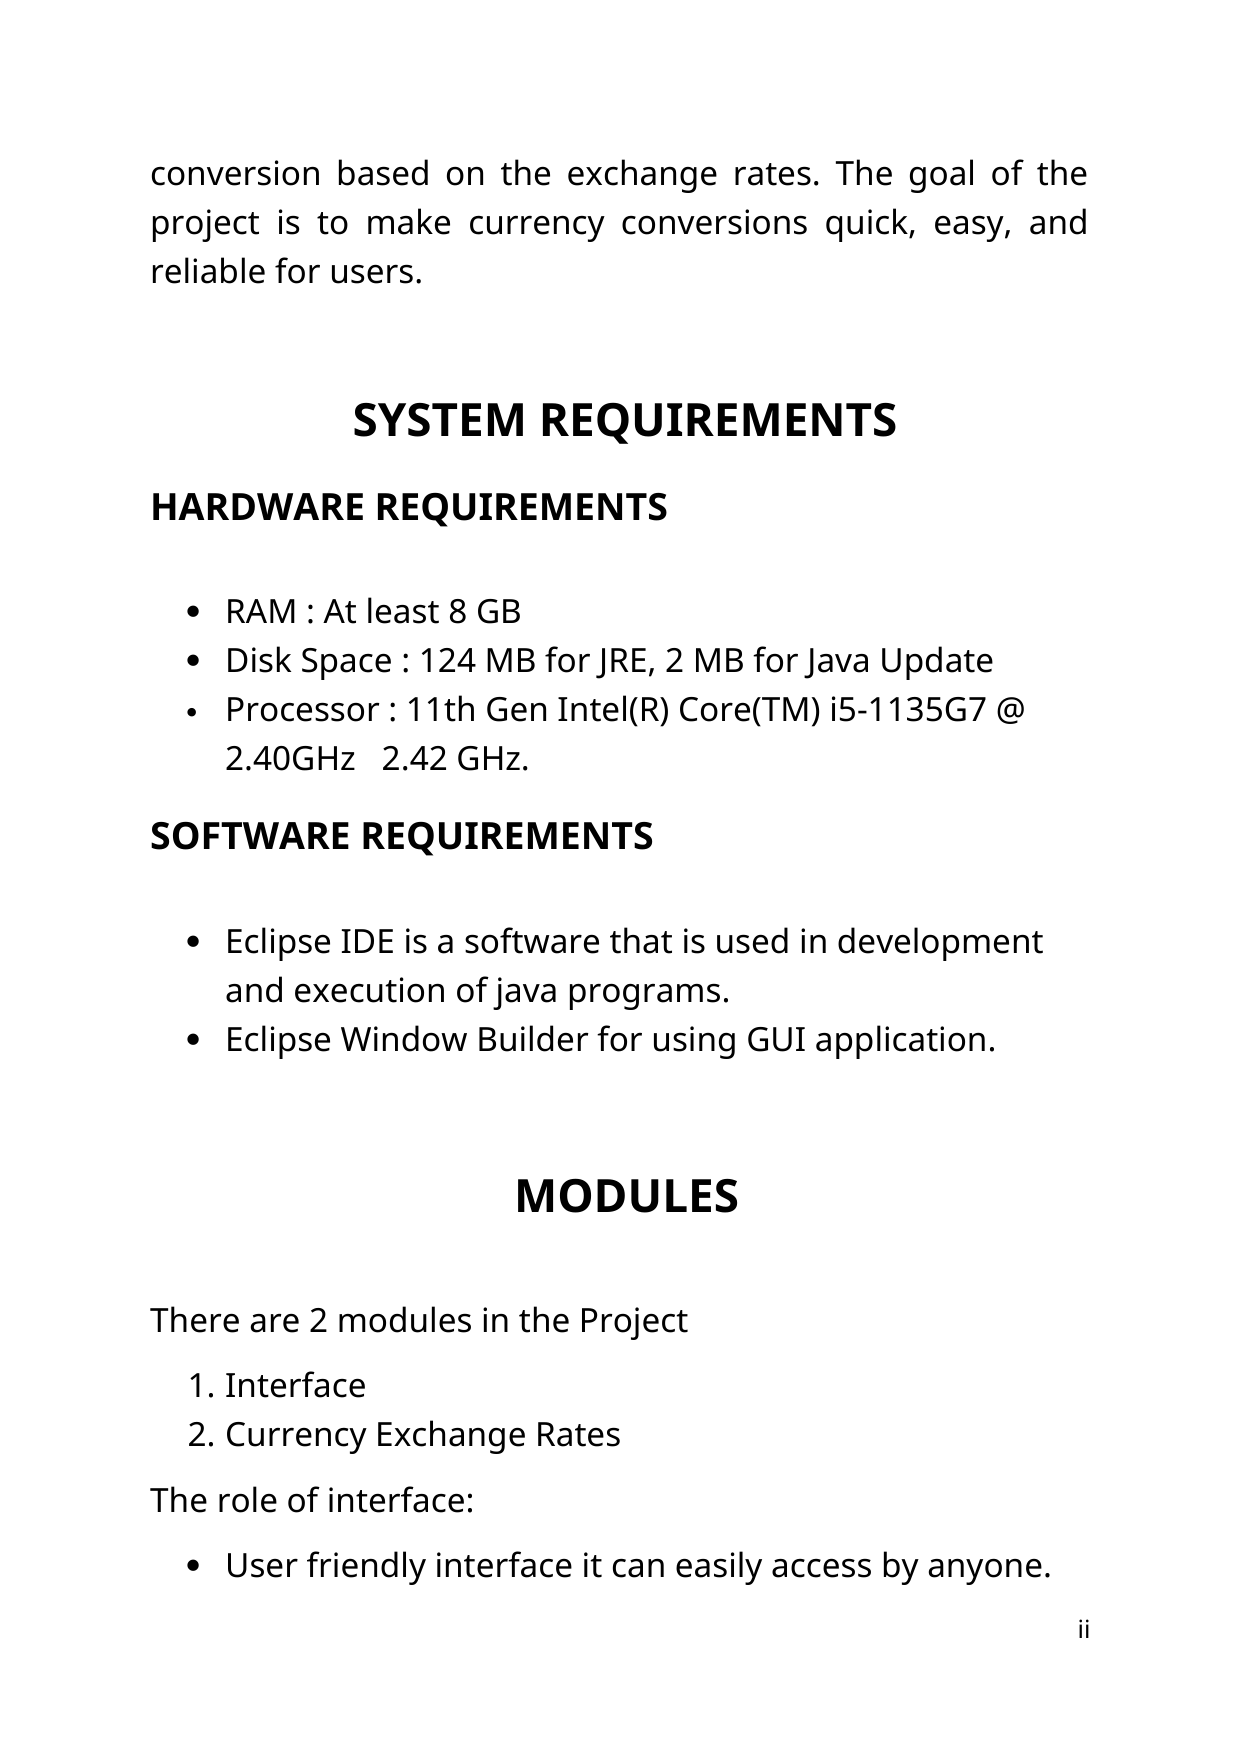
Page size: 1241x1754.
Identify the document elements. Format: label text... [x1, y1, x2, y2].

subtitle SOFTWARE REQUIREMENTS [150, 809, 1090, 860]
list Eclipse IDE is a software that is used in development and execution of java programs. [187, 918, 1090, 1012]
list Eclipse Window Builder for using GUI application. [187, 1016, 1090, 1061]
list Processor : 11th Gen Intel(R) Core(TM) i5-1135G7 @ 2.40GHz 2.42 GHz. [187, 686, 1090, 781]
list RAM : At least 8 GB [187, 588, 1090, 634]
text The role of interface: [150, 1477, 1090, 1522]
subtitle MODULES [150, 1163, 1090, 1226]
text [150, 150, 1090, 293]
list Interface [187, 1362, 1090, 1407]
list Currency Exchange Rates [187, 1411, 1090, 1456]
list Disk Space : 124 MB for JRE, 2 MB for Java Update [187, 637, 1090, 683]
subtitle SYSTEM REQUIREMENTS [150, 387, 1090, 450]
text There are 2 modules in the Project [150, 1296, 1090, 1342]
subtitle HARDWARE REQUIREMENTS [150, 480, 1090, 531]
list User friendly interface it can easily access by anyone. [187, 1542, 1090, 1588]
